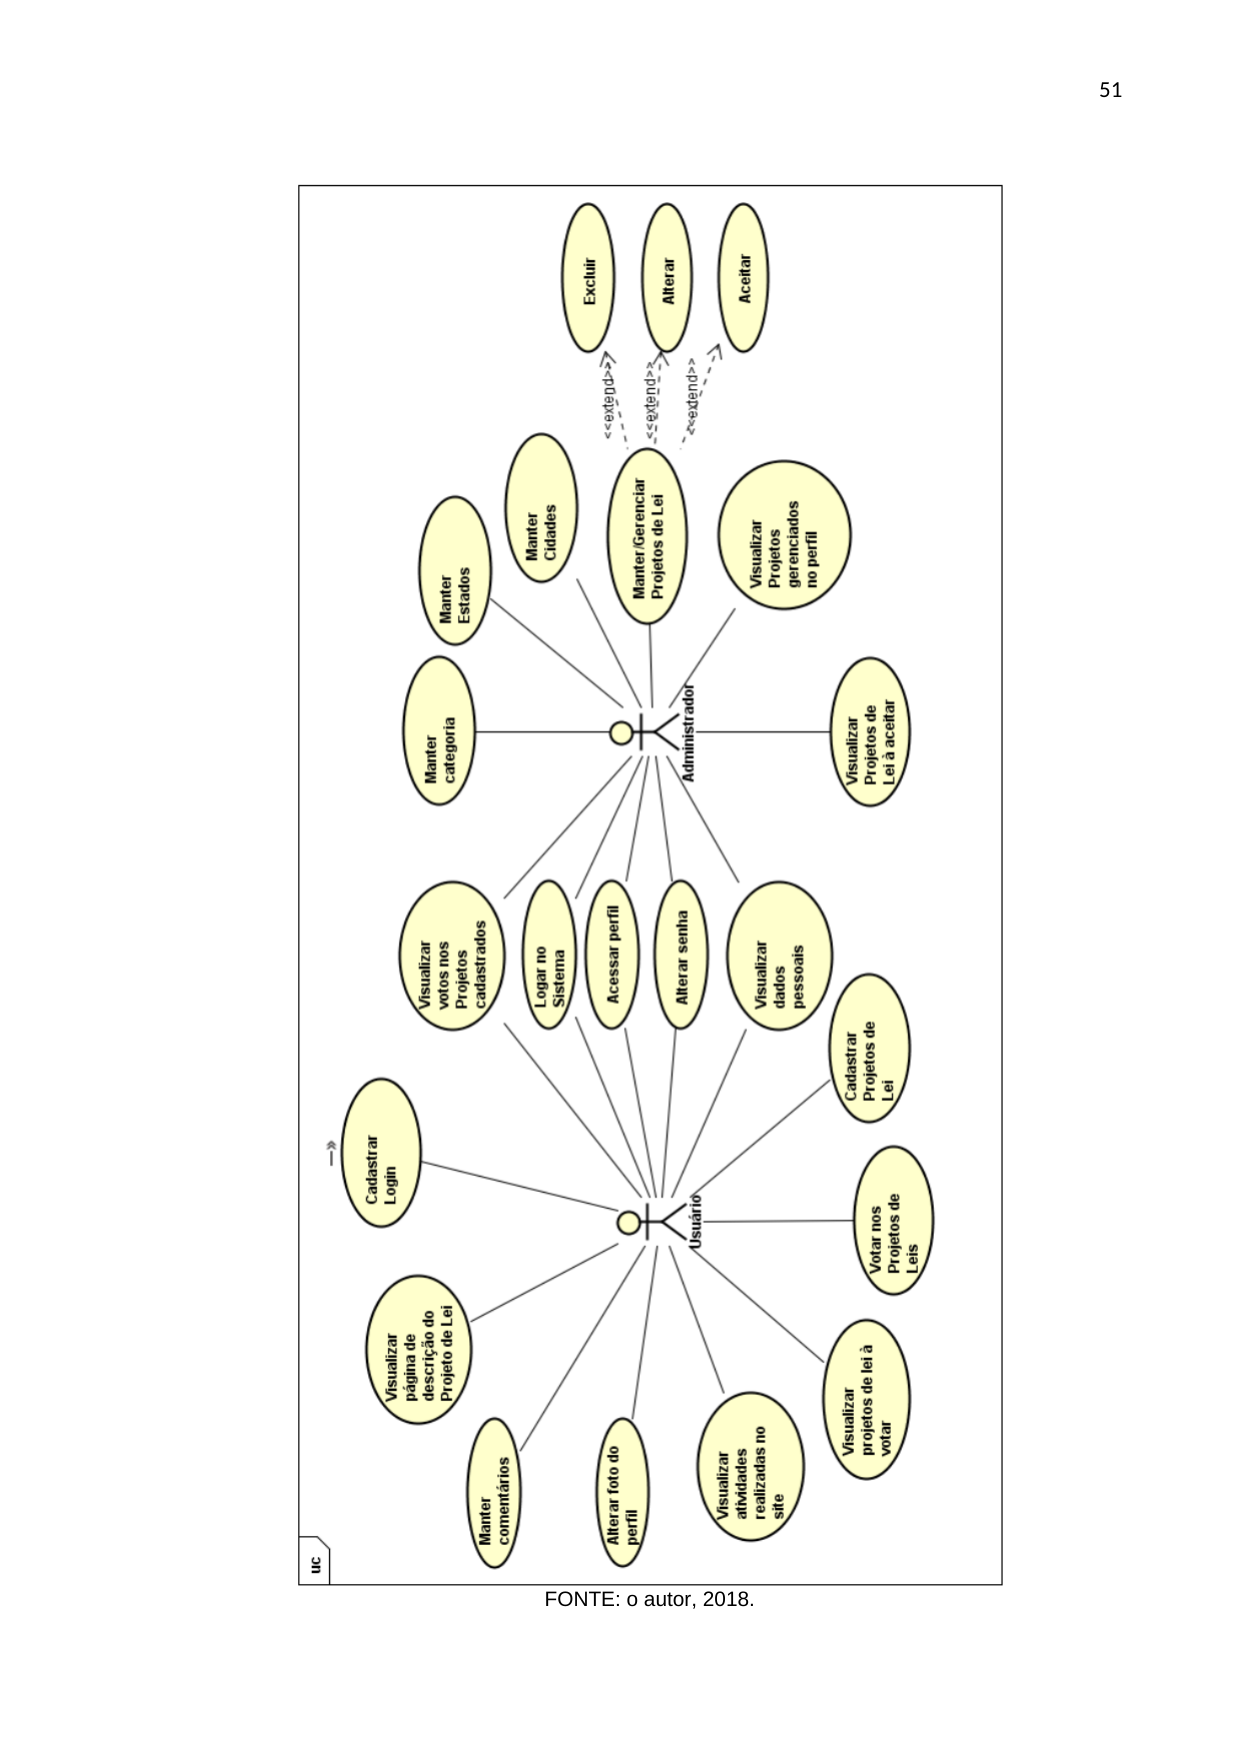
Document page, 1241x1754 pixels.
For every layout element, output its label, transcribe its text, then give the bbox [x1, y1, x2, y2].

text FONTE: o autor, 2018. [177, 1587, 1122, 1611]
picture [295, 184, 1007, 1587]
